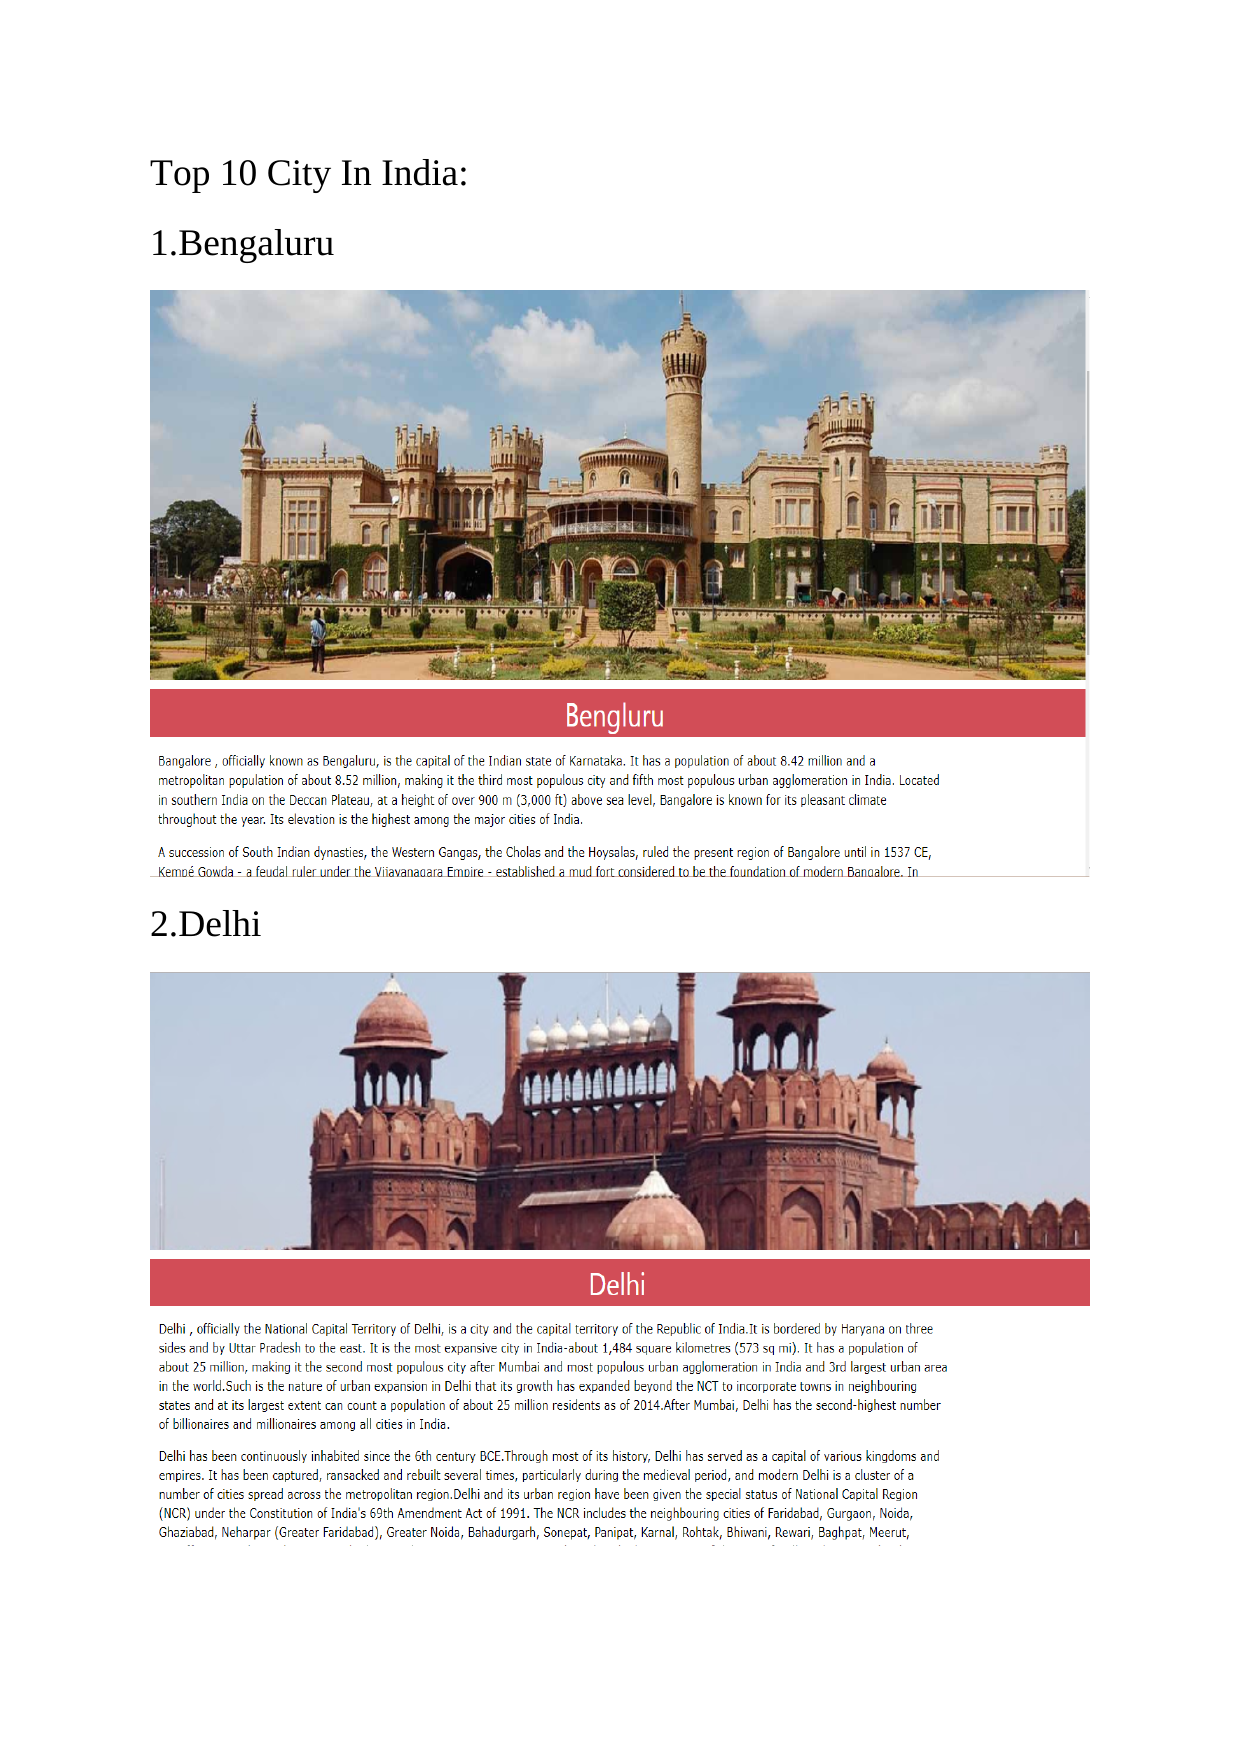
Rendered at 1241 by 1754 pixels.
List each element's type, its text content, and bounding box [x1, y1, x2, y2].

text 1.Bengaluru [150, 220, 1090, 263]
text 2.Delhi [150, 902, 1090, 945]
text Top 10 City In India: [150, 150, 1090, 193]
picture [150, 290, 1090, 877]
picture [150, 972, 1090, 1546]
